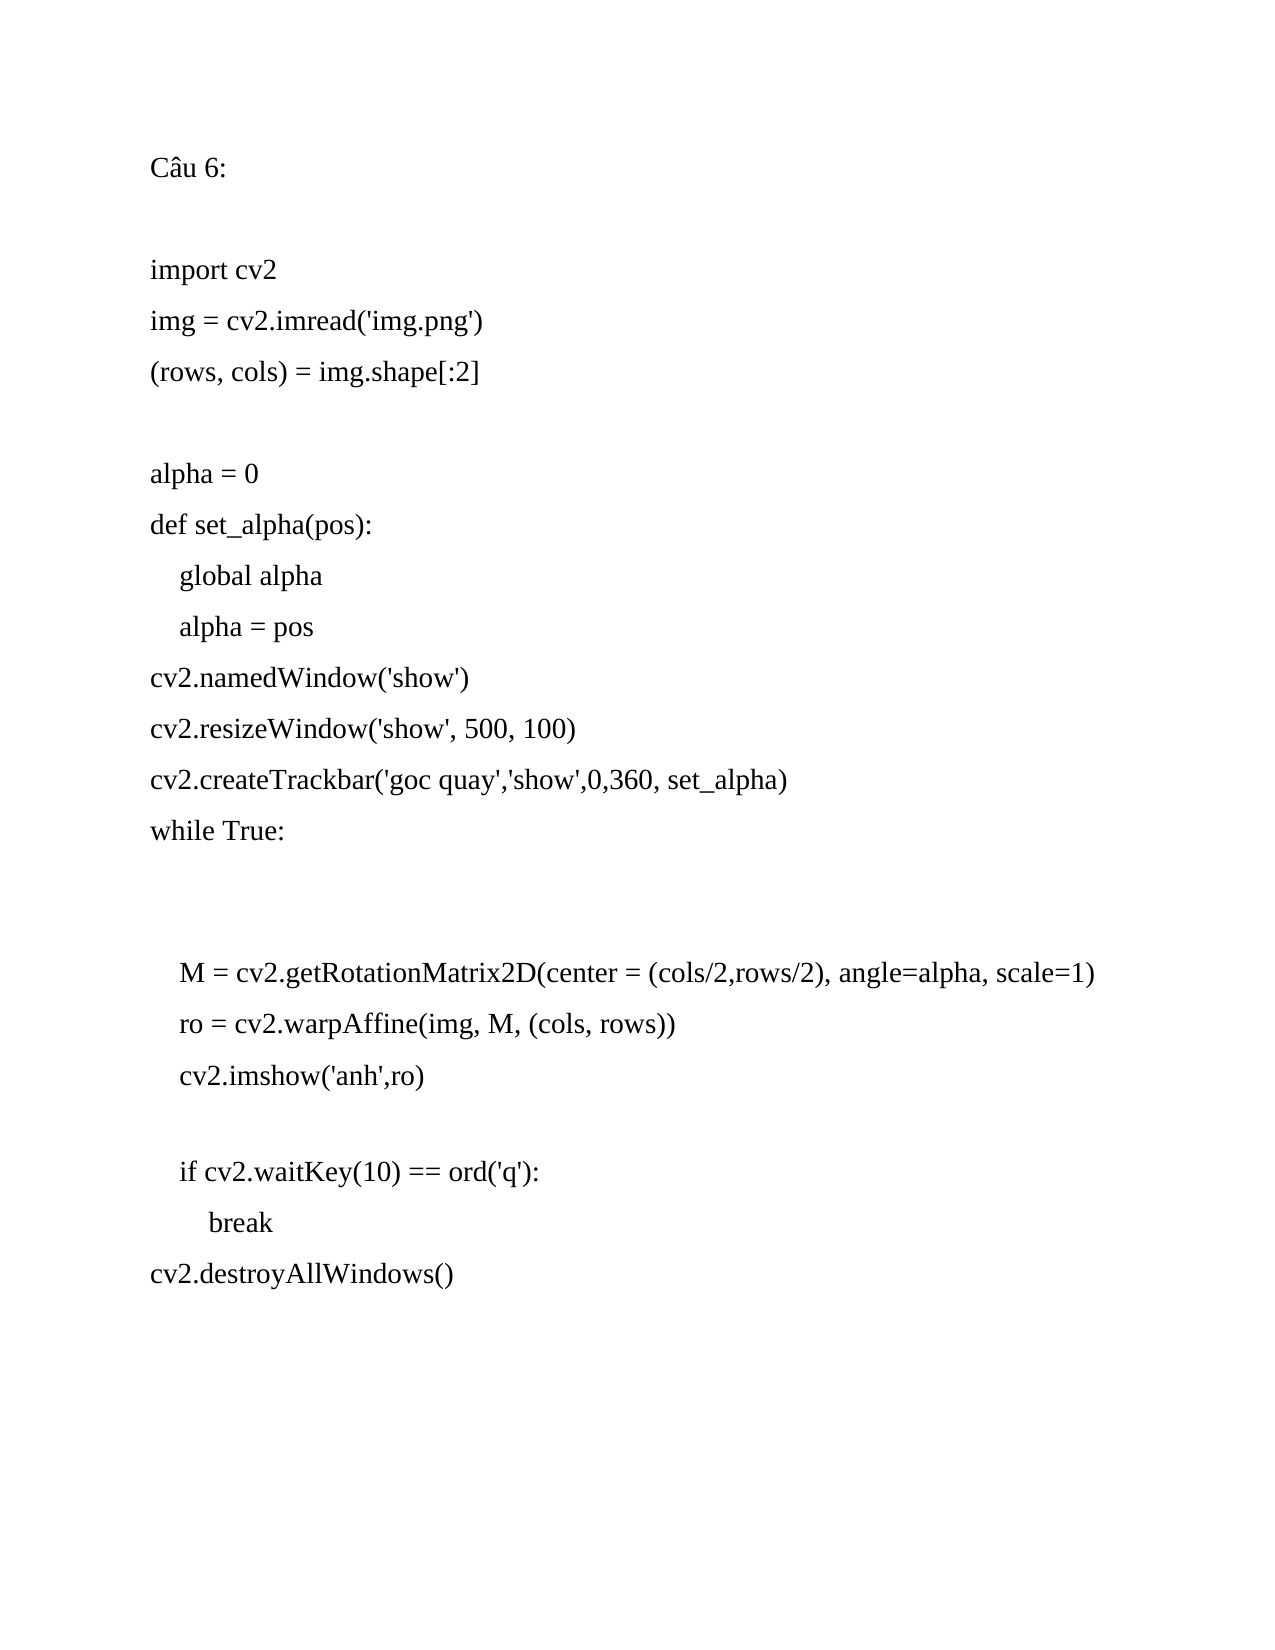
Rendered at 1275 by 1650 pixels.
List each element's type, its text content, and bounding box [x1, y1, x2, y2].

text cv2.createTrackbar('goc quay','show',0,360, set_alpha) [150, 762, 1125, 796]
text img = cv2.imread('img.png') [150, 303, 1125, 337]
text def set_alpha(pos): [150, 507, 1125, 541]
text import cv2 [150, 252, 1125, 286]
text cv2.resizeWindow('show', 500, 100) [150, 711, 1125, 745]
text if cv2.waitKey(10) == ord('q'): [150, 1154, 1125, 1188]
text cv2.namedWindow('show') [150, 660, 1125, 694]
text alpha = 0 [150, 456, 1125, 490]
text global alpha [150, 558, 1125, 592]
text cv2.imshow('anh',ro) [150, 1058, 1125, 1091]
text (rows, cols) = img.shape[:2] [150, 354, 1125, 388]
text break [150, 1205, 1125, 1239]
text M = cv2.getRotationMatrix2D(center = (cols/2,rows/2), angle=alpha, scale=1) [150, 956, 1125, 989]
text Câu 6: [150, 150, 1125, 183]
text alpha = pos [150, 609, 1125, 643]
text ro = cv2.warpAffine(img, M, (cols, rows)) [150, 1007, 1125, 1040]
text while True: [150, 813, 1125, 847]
text cv2.destroyAllWindows() [150, 1256, 1125, 1290]
